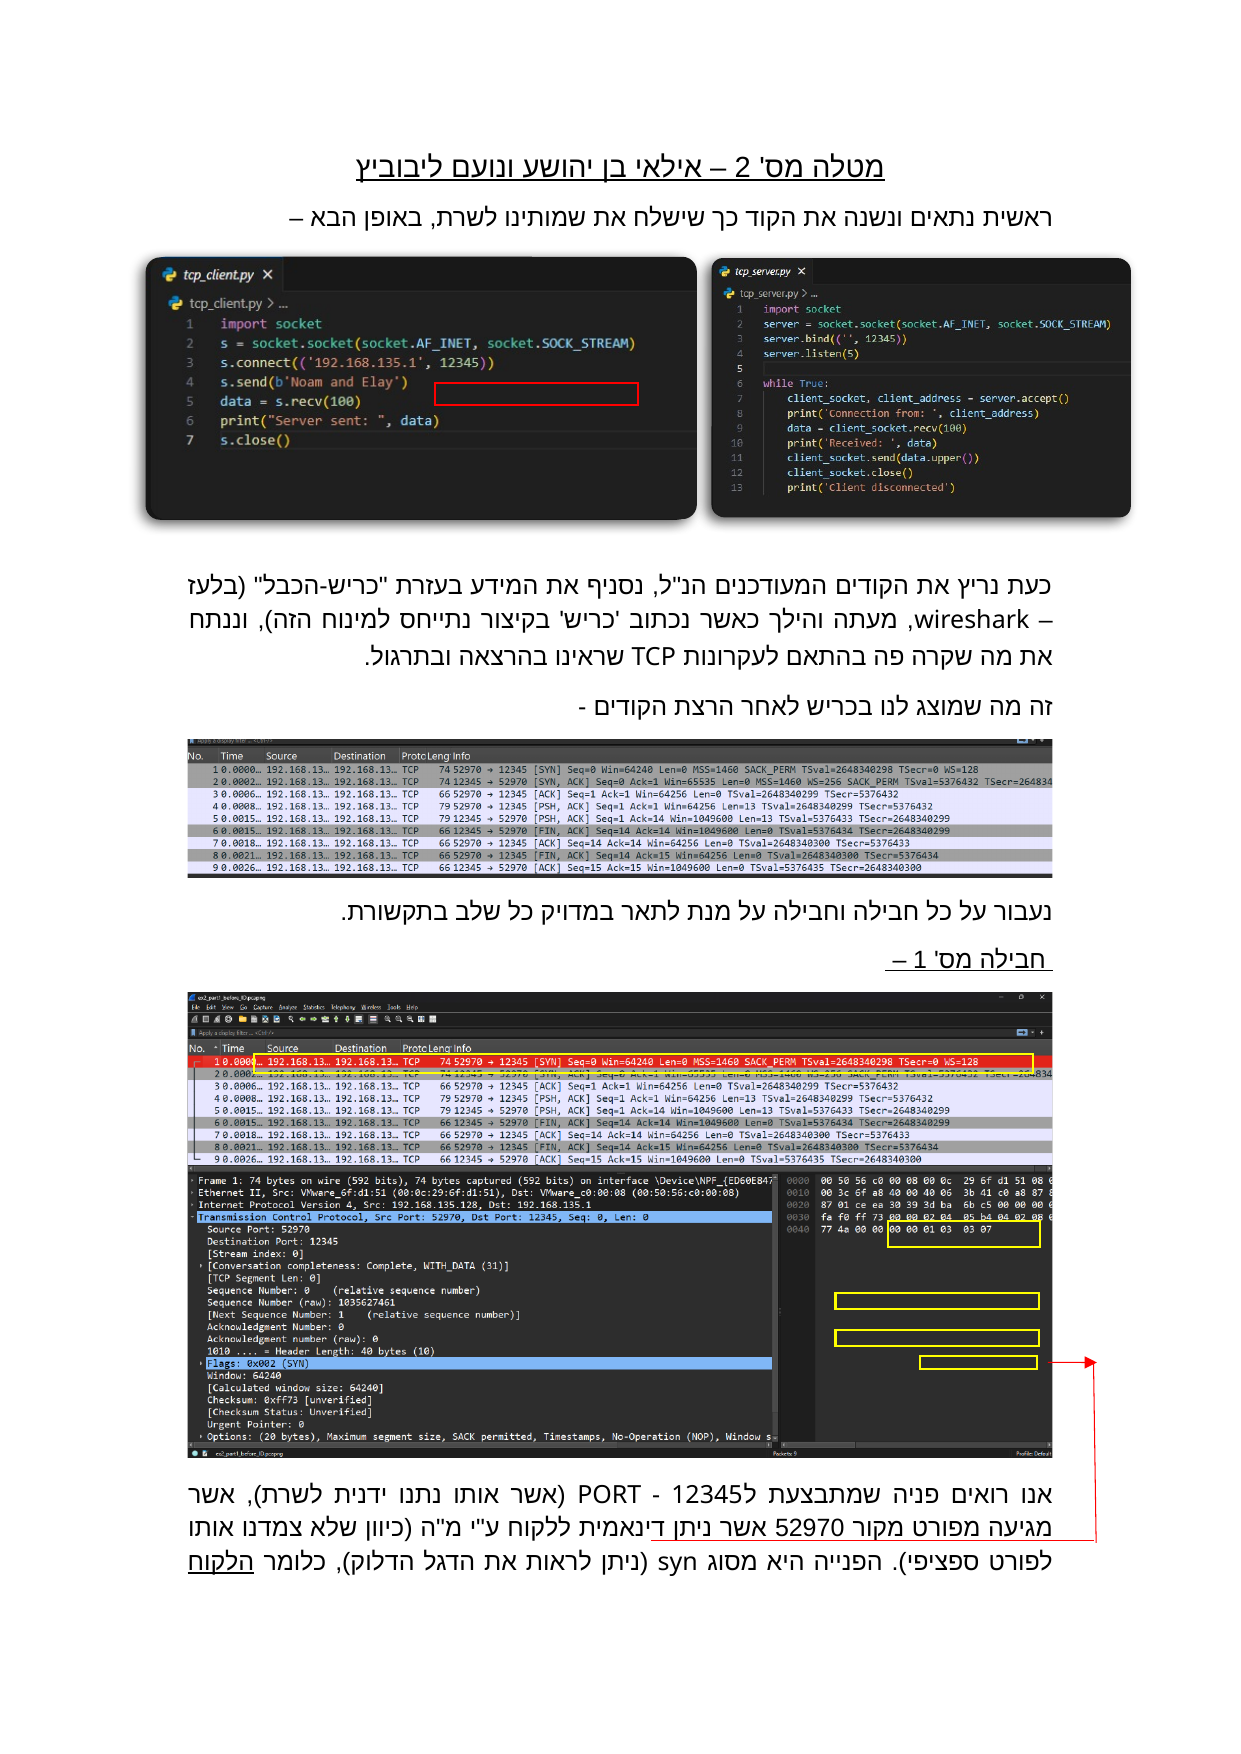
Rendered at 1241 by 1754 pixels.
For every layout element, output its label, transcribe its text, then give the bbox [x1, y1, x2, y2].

text זה מה שמוצג לנו בכריש לאחר הרצת הקודים - [187, 692, 1053, 721]
text ראשית נתאים ונשנה את הקוד כך שישלח את שמותינו לשרת, באופן הבא – [187, 203, 1053, 232]
text נעבור על כל חבילה וחבילה על מנת לתאר במדויק כל שלב בתקשורת. [187, 897, 1053, 926]
picture [711, 258, 1131, 518]
picture [145, 256, 697, 520]
picture [187, 739, 1053, 878]
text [187, 1477, 1053, 1578]
text מטלה מס' 2 – אילאי בן יהושע ונועם ליבוביץ [187, 150, 1053, 183]
text כעת נריץ את הקודים המעודכנים הנ"ל, נסניף את המידע בעזרת "כריש-הכבל" (בלעז – wireshark, מעתה והילך כאשר נכתוב 'כריש' בקיצור נתייחס למינוח הזה), וננתח את מה שקרה פה בהתאם לעקרונות TCP שראינו בהרצאה ובתרגול. [187, 571, 1053, 673]
text חבילה מס' 1 – [187, 945, 1053, 973]
picture [187, 992, 1053, 1458]
